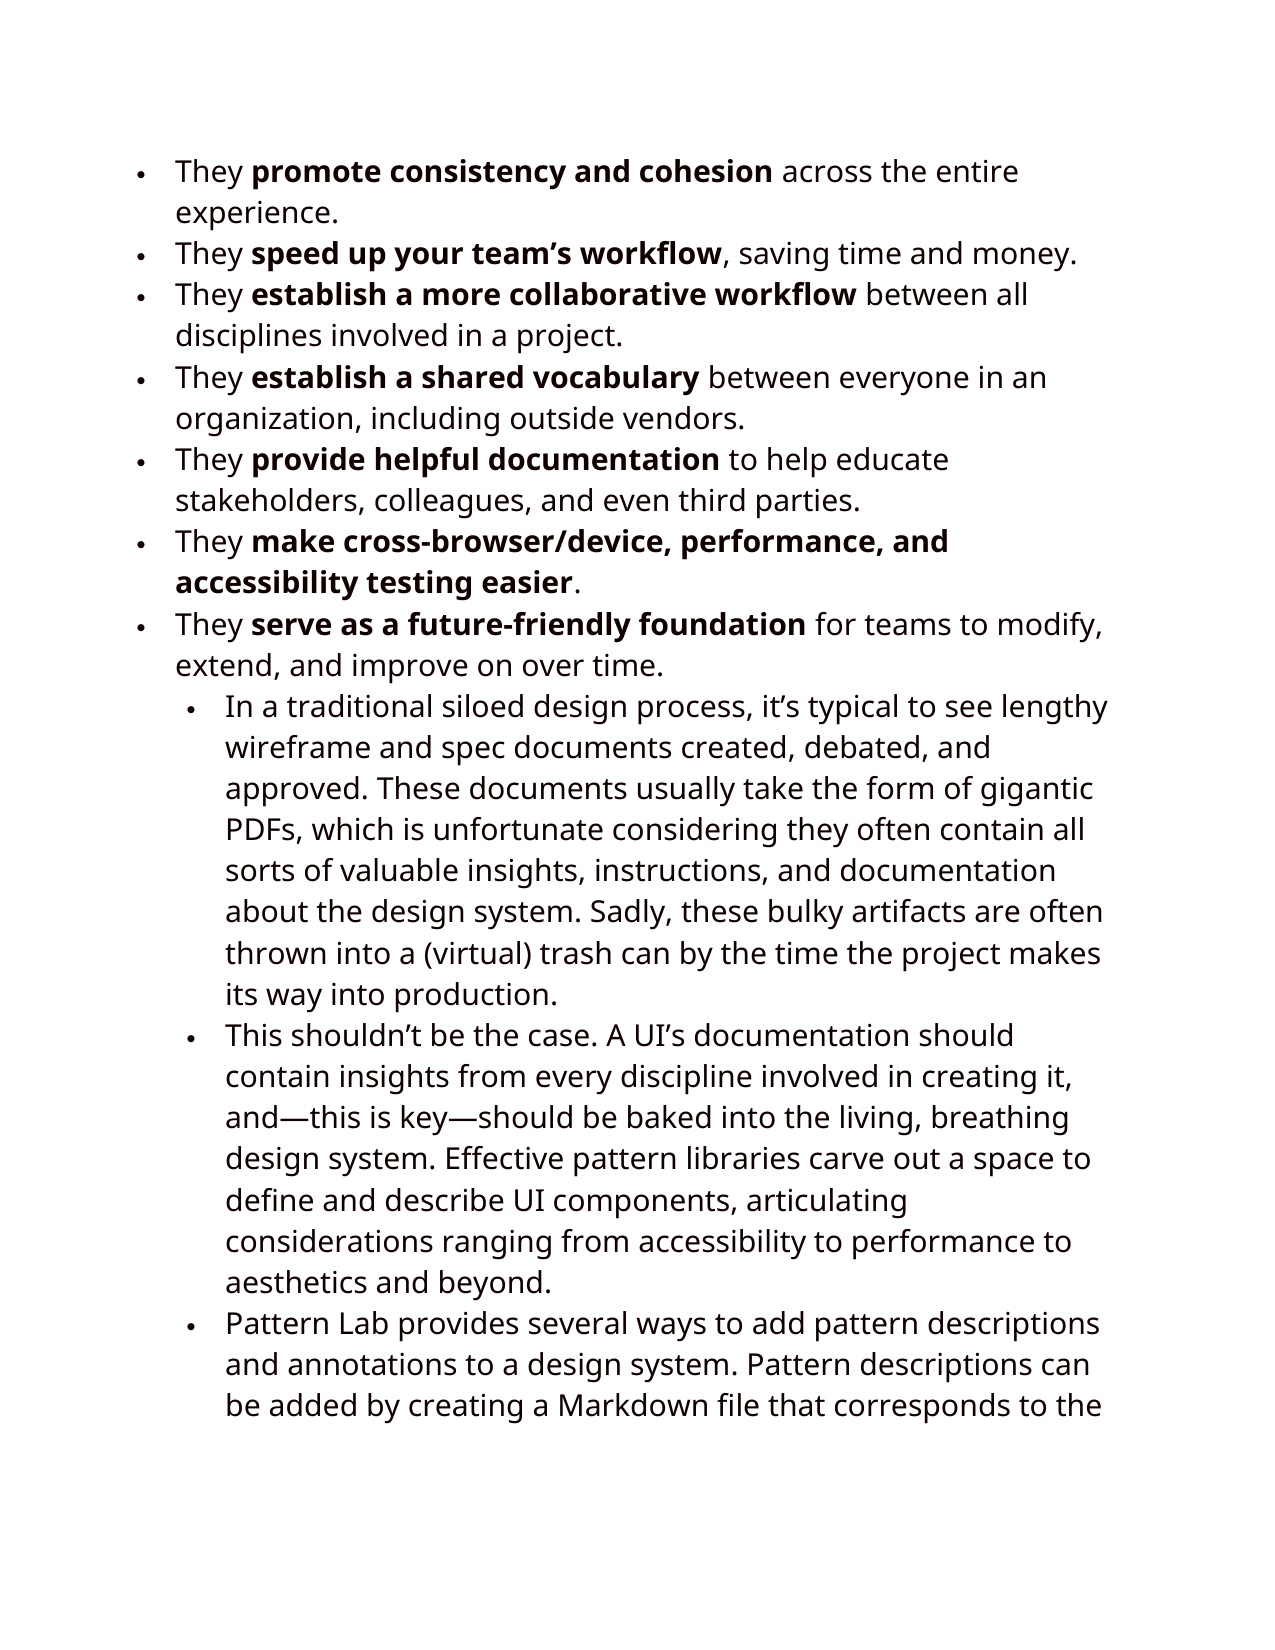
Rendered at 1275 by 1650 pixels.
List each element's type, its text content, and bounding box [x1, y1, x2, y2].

list This shouldn’t be the case. A UI’s documentation should contain insights from every discipline involved in creating it, and—this is key—should be baked into the living, breathing design system. Effective pattern libraries carve out a space to define and describe UI components, articulating considerations ranging from accessibility to performance to aesthetics and beyond. [187, 1014, 1125, 1302]
list They establish a more collaborative workflow between all disciplines involved in a project. [137, 273, 1125, 356]
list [187, 1302, 1125, 1426]
list They provide helpful documentation to help educate stakeholders, colleagues, and even third parties. [137, 438, 1125, 520]
list They establish a shared vocabulary between everyone in an organization, including outside vendors. [137, 356, 1125, 438]
list They speed up your team’s workflow, saving time and money. [137, 232, 1125, 273]
list They make cross-browser/device, performance, and accessibility testing easier. [137, 520, 1125, 603]
list They serve as a future-friendly foundation for teams to modify, extend, and improve on over time. [137, 603, 1125, 685]
list In a traditional siloed design process, it’s typical to see lengthy wireframe and spec documents created, debated, and approved. These documents usually take the form of gigantic PDFs, which is unfortunate considering they often contain all sorts of valuable insights, instructions, and documentation about the design system. Sadly, these bulky artifacts are often thrown into a (virtual) trash can by the time the project makes its way into production. [187, 685, 1125, 1014]
list They promote consistency and cohesion across the entire experience. [137, 150, 1125, 232]
